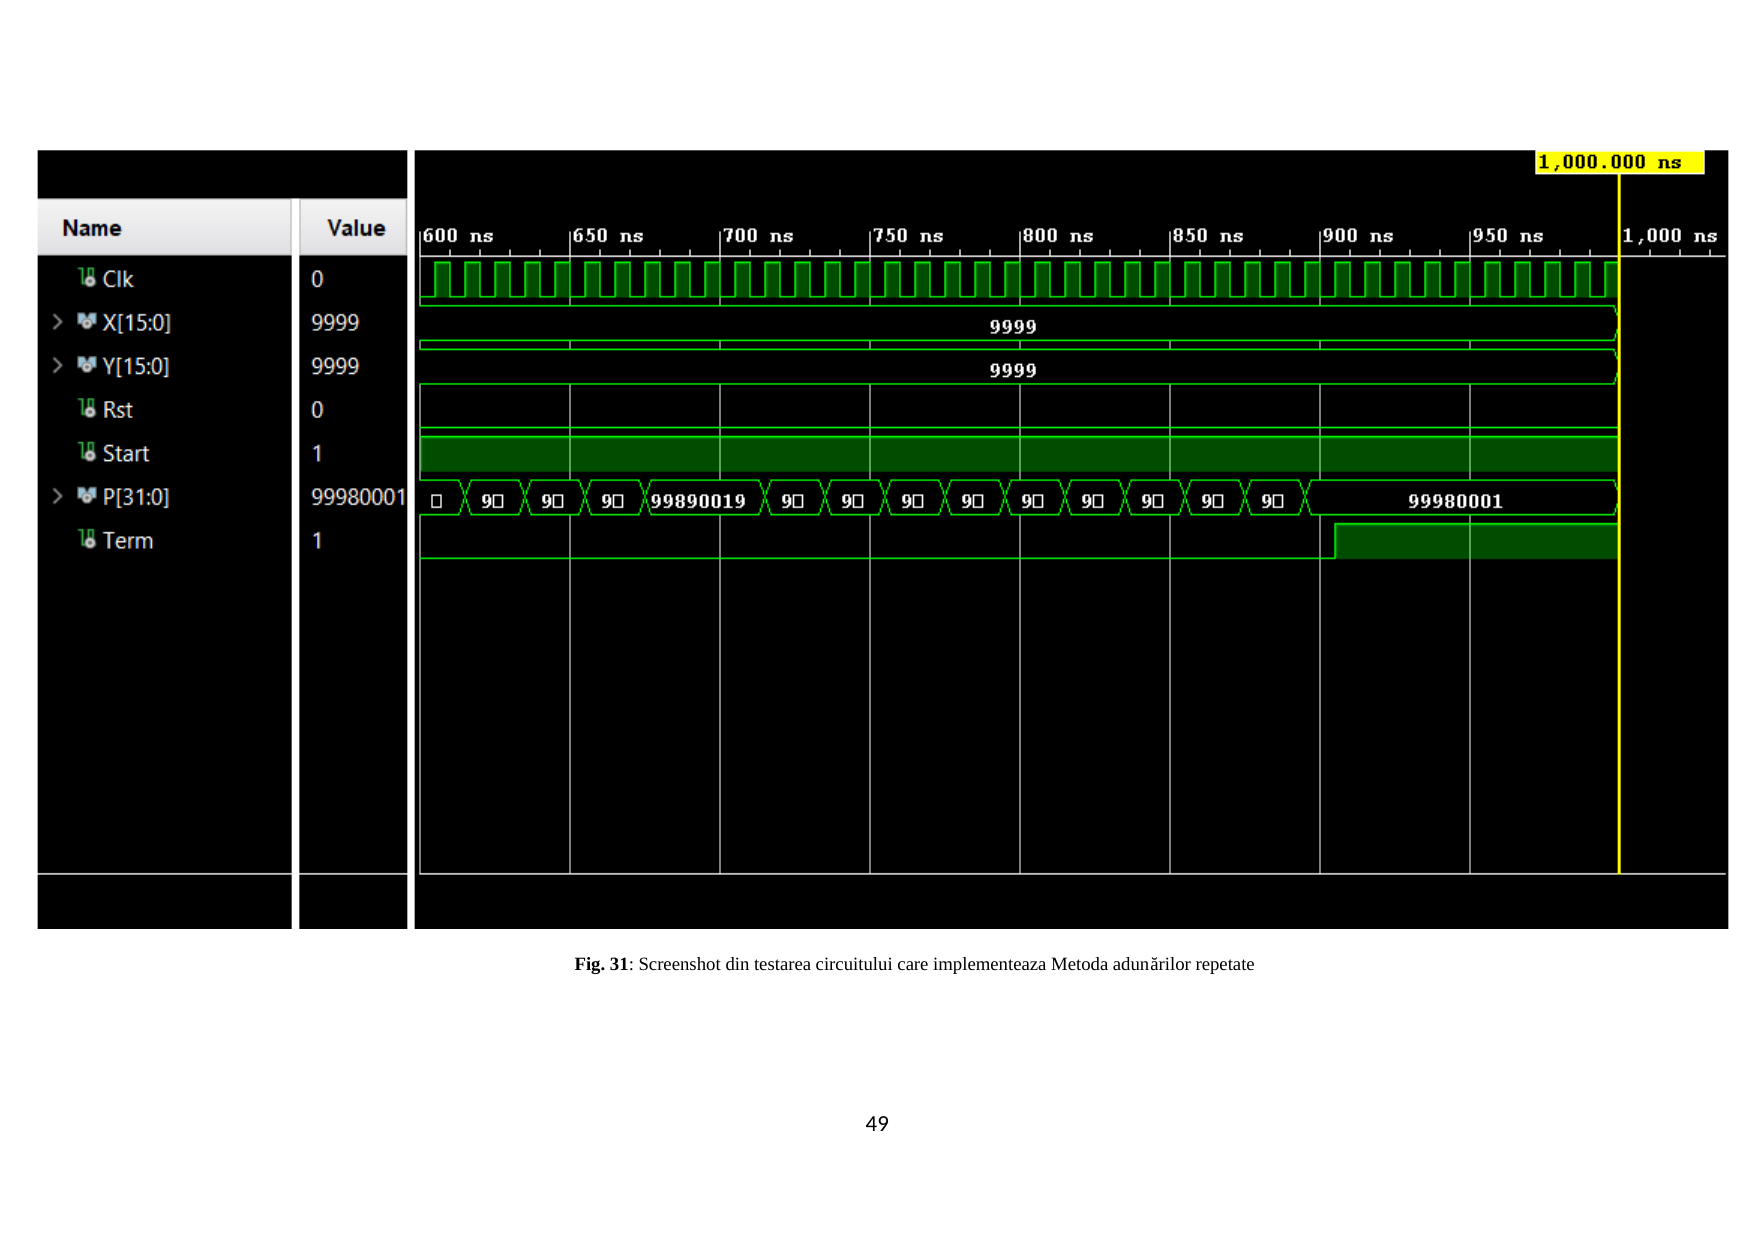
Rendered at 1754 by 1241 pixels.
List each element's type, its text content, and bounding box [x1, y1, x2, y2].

text Fig. 31: Screenshot din testarea circuitului care implementeaza Metoda adunărilor repetate [150, 953, 1604, 975]
picture [37, 150, 1729, 929]
